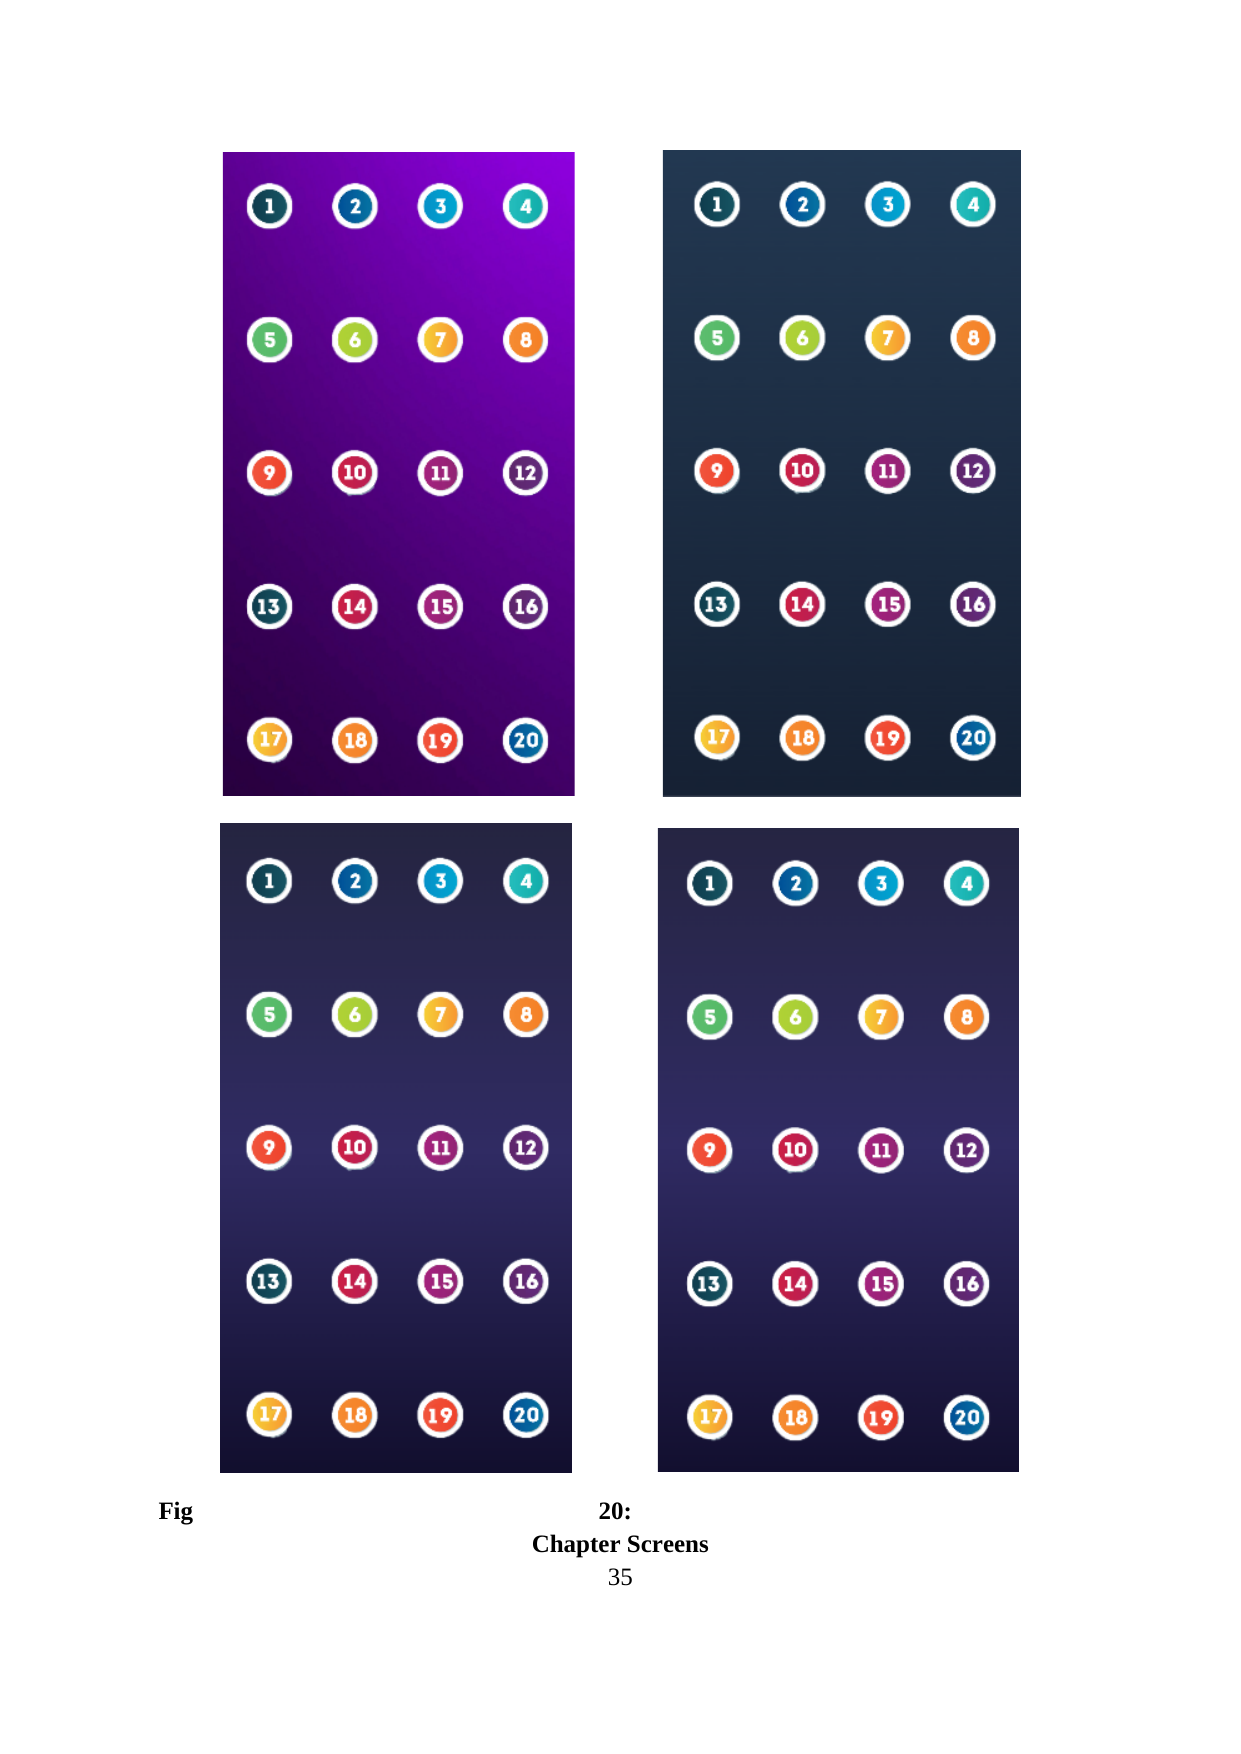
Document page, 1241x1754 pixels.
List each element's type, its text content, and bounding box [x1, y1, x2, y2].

picture [661, 150, 1021, 794]
text Fig 20: Chapter Screens [150, 1496, 1090, 1525]
picture [218, 823, 572, 1471]
picture [656, 828, 1018, 1469]
picture [221, 152, 575, 794]
